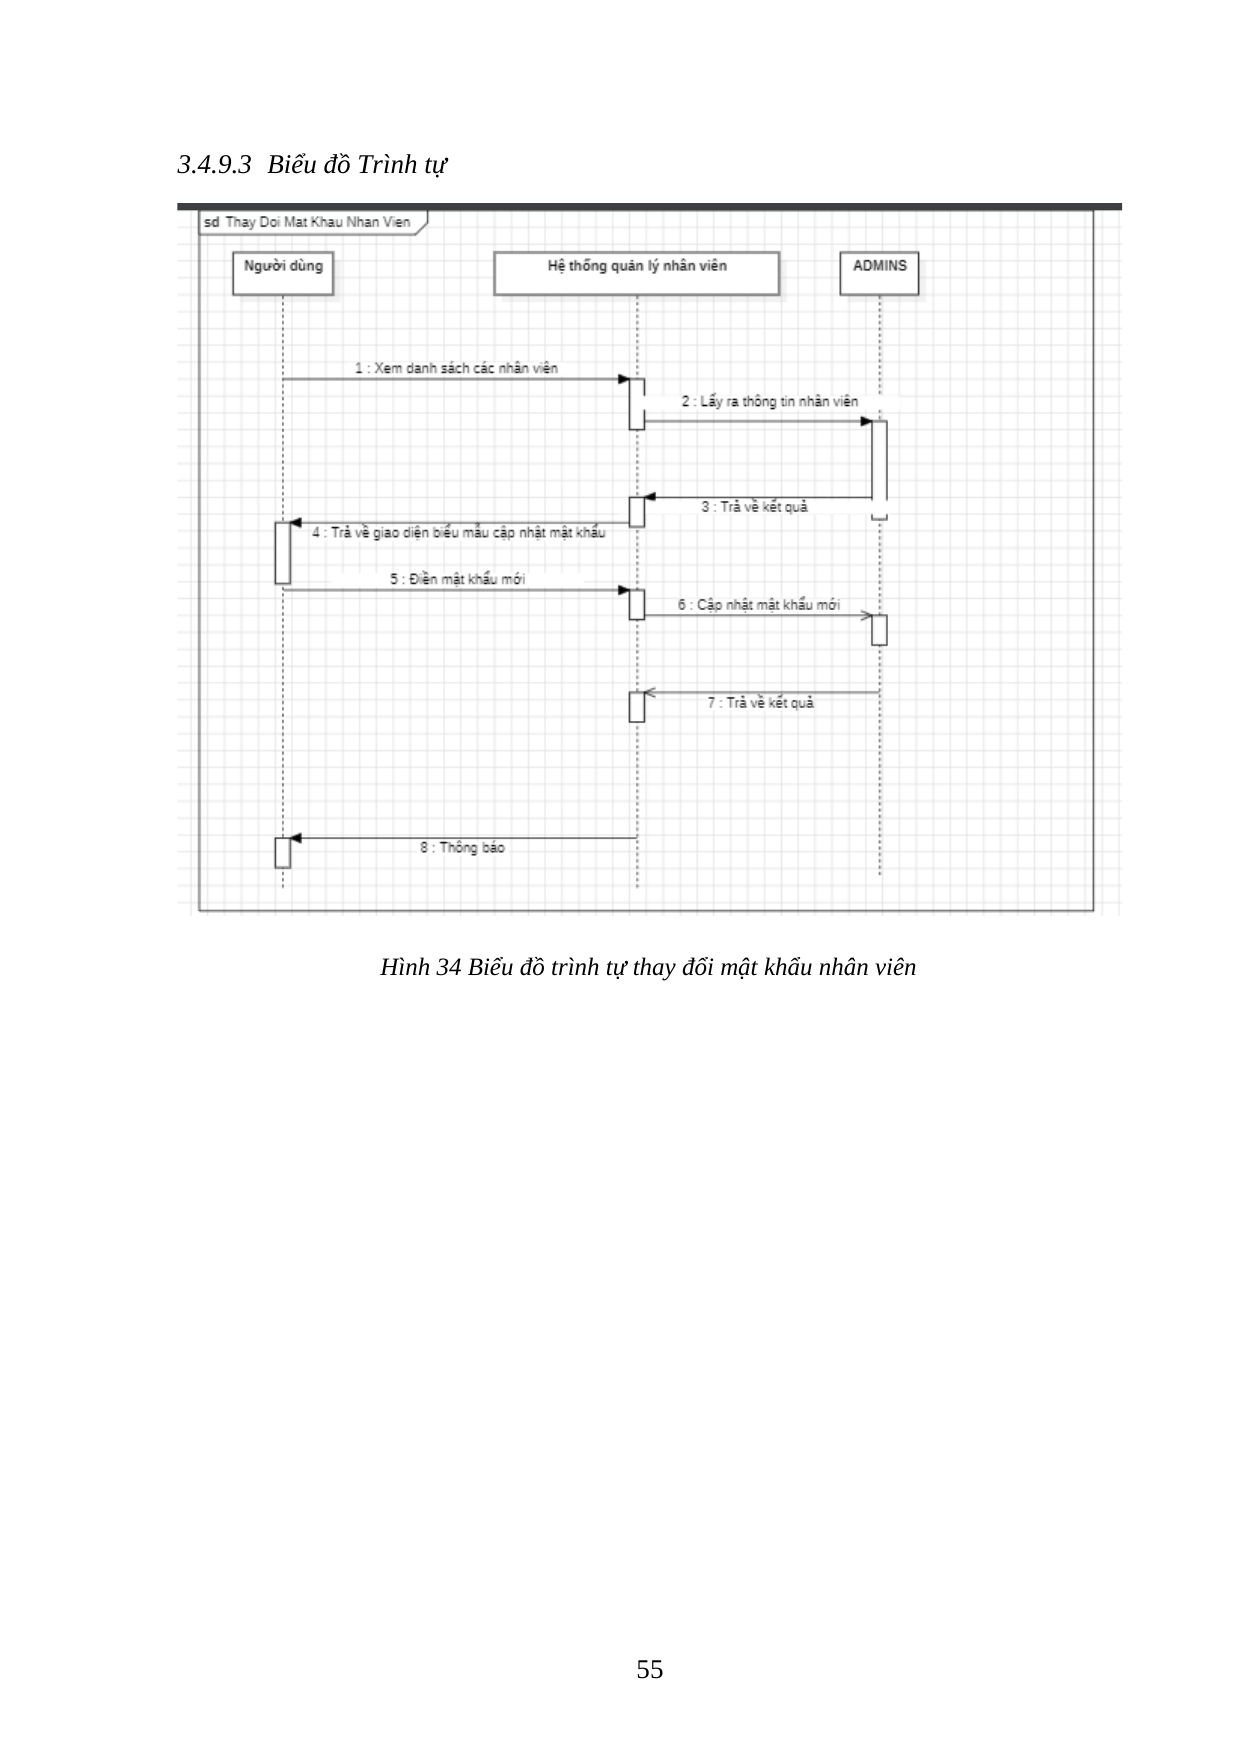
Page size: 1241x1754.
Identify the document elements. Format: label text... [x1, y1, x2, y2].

picture [177, 203, 1123, 916]
text Hình 34 Biểu đồ trình tự thay đổi mật khẩu nhân viên [177, 952, 1122, 981]
subtitle Biểu đồ Trình tự [177, 148, 1122, 179]
